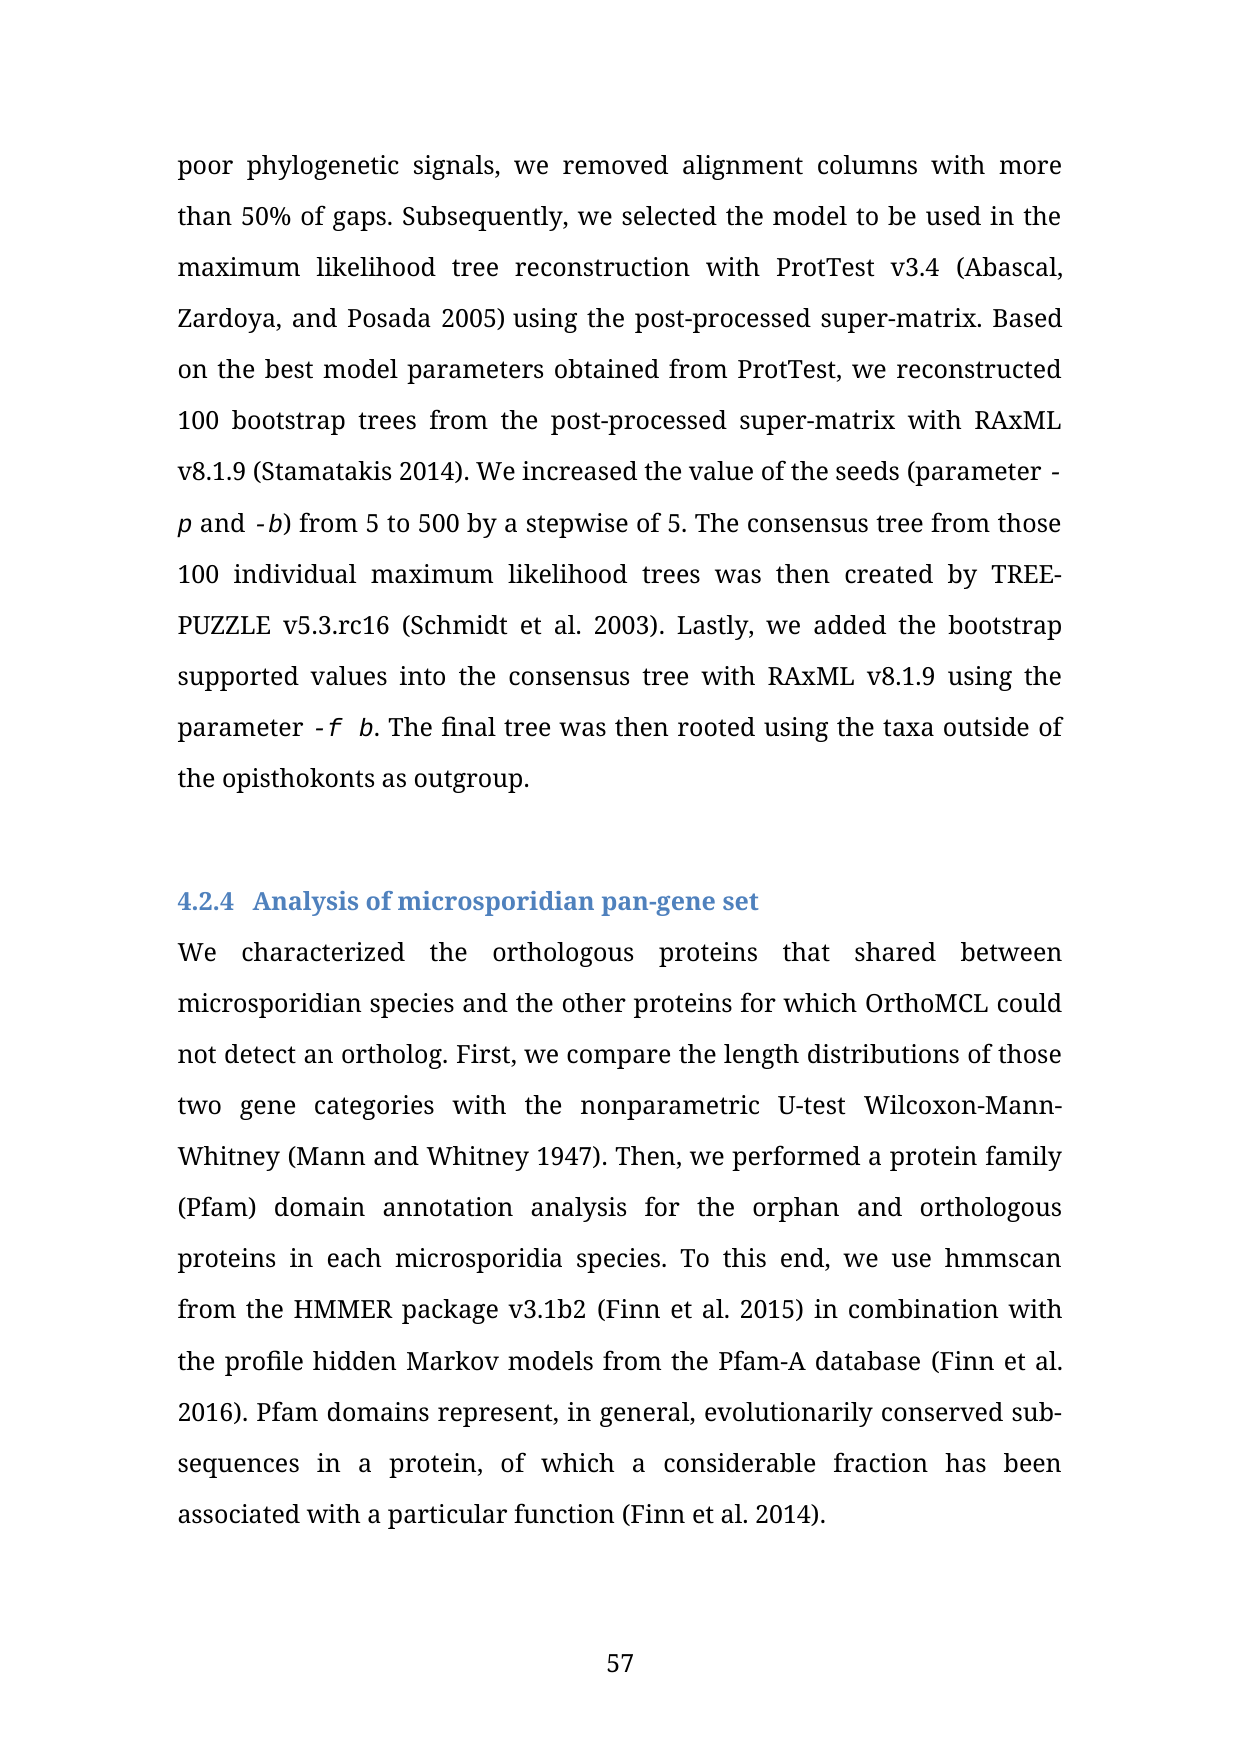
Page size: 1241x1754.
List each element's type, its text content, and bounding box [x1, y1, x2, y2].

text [177, 148, 1063, 795]
text We characterized the orthologous proteins that shared between microsporidian species and the other proteins for which OrthoMCL could not detect an ortholog. First, we compare the length distributions of those two gene categories with the nonparametric U-test Wilcoxon-Mann-Whitney (Mann and Whitney 1947). Then, we performed a protein family (Pfam) domain annotation analysis for the orphan and orthologous proteins in each microsporidia species. To this end, we use hmmscan from the HMMER package v3.1b2 (Finn et al. 2015) in combination with the profile hidden Markov models from the Pfam-A database (Finn et al. 2016). Pfam domains represent, in general, evolutionarily conserved sub-sequences in a protein, of which a considerable fraction has been associated with a particular function (Finn et al. 2014). [177, 935, 1063, 1530]
subtitle Analysis of microsporidian pan-gene set [177, 884, 1063, 918]
